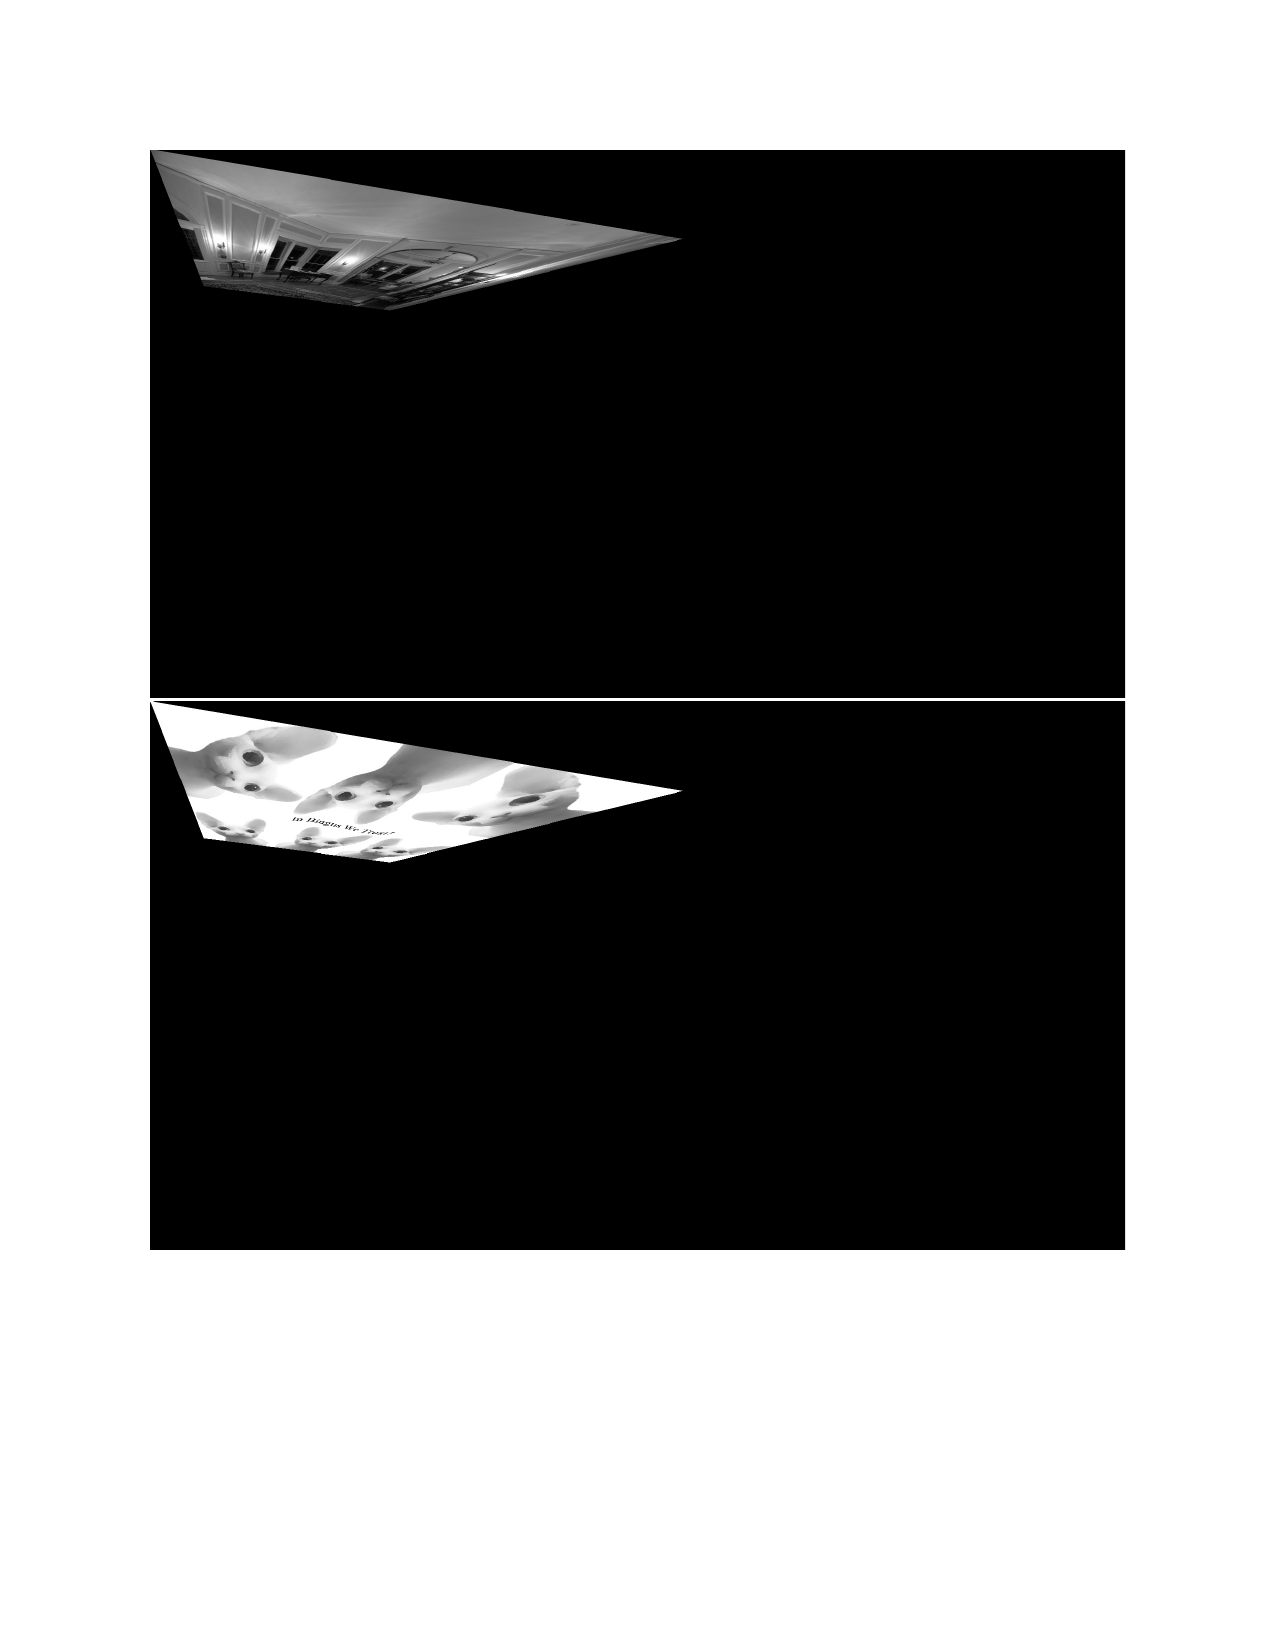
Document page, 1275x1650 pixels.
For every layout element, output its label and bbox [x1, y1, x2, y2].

picture [150, 701, 1125, 1250]
picture [150, 150, 1125, 698]
